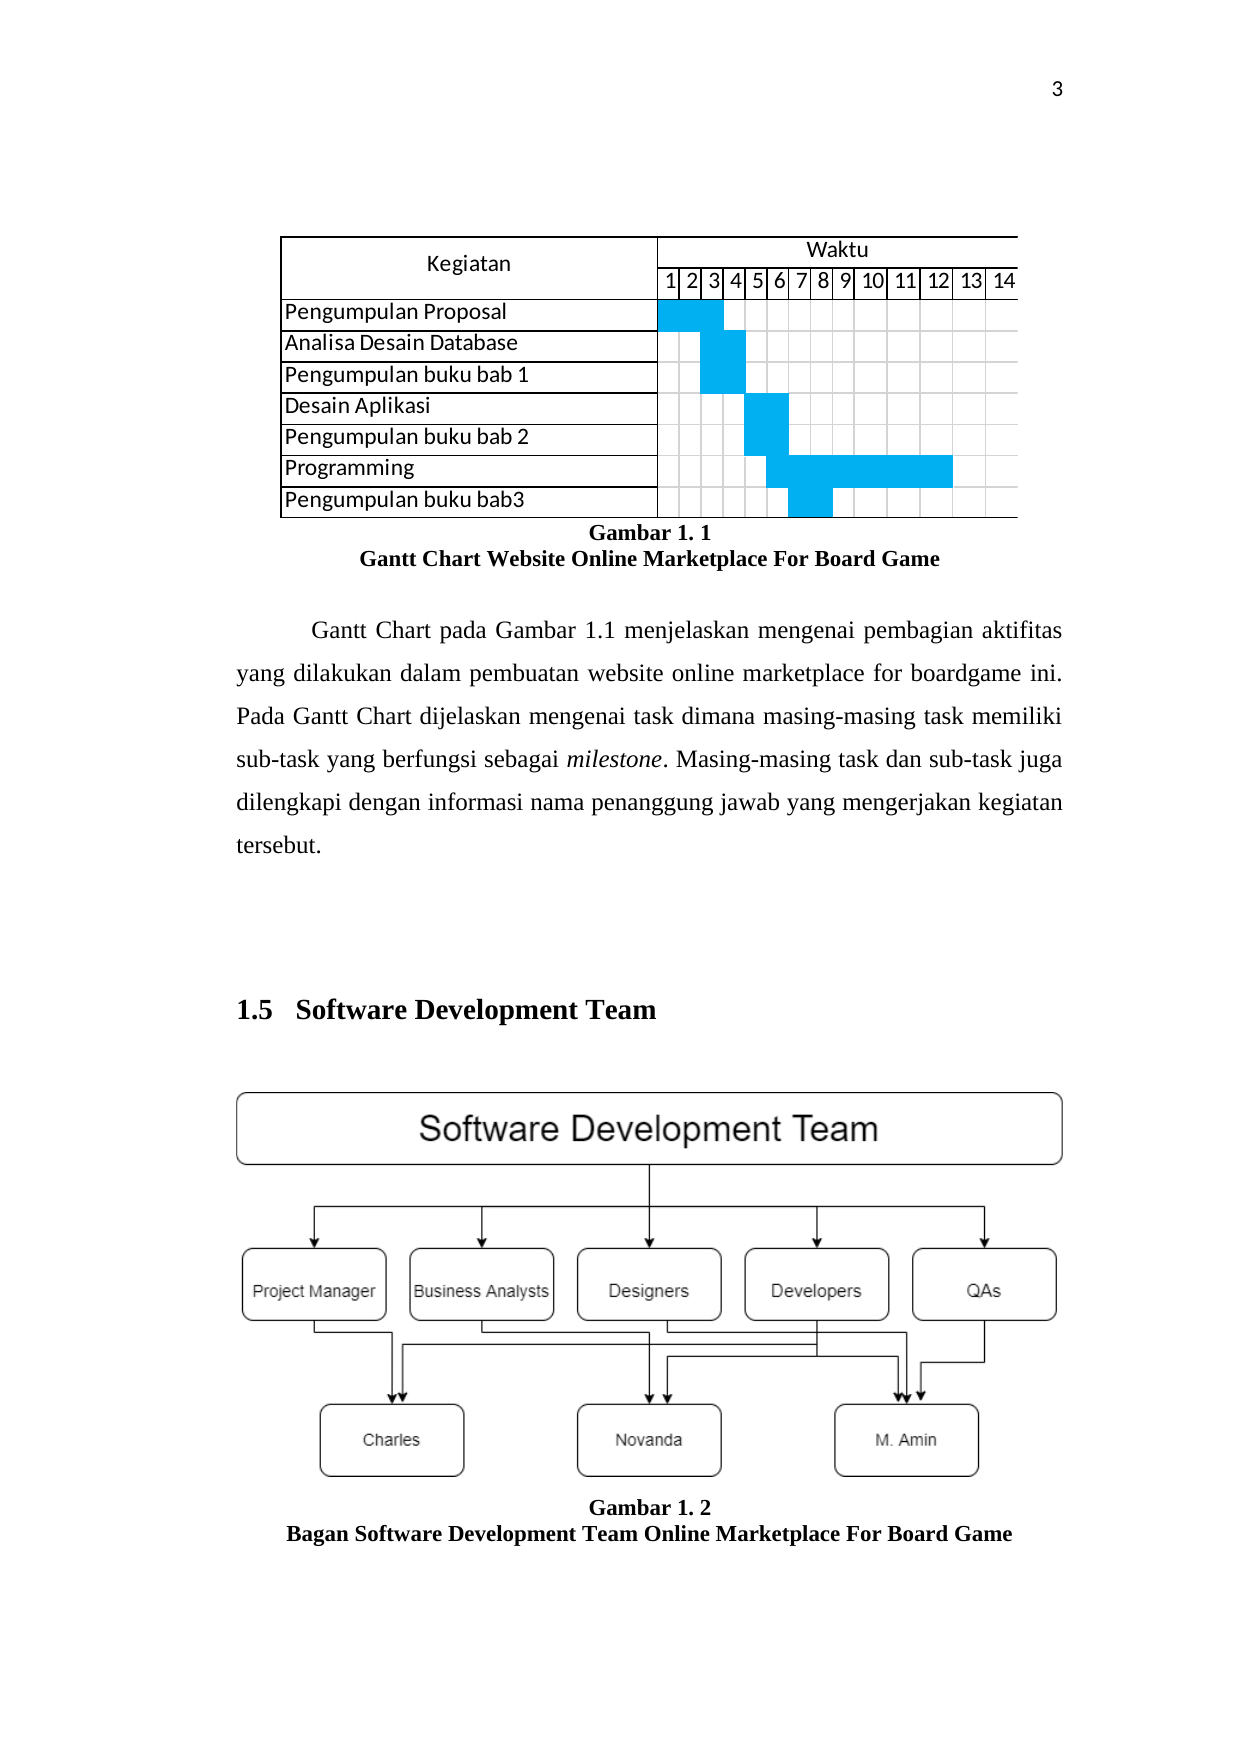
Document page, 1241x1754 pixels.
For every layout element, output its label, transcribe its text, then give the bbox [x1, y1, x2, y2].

picture [236, 1092, 1063, 1477]
text Gantt Chart pada Gambar 1.1 menjelaskan mengenai pembagian aktifitas yang dilakukan dalam pembuatan website online marketplace for boardgame ini. Pada Gantt Chart dijelaskan mengenai task dimana masing-masing task memiliki sub-task yang berfungsi sebagai milestone. Masing-masing task dan sub-task juga dilengkapi dengan informasi nama penanggung jawab yang mengerjakan kegiatan tersebut. [236, 615, 1063, 859]
text Gantt Chart Website Online Marketplace For Board Game [236, 545, 1063, 572]
text Gambar 1. 1 [236, 519, 1063, 545]
text Bagan Software Development Team Online Marketplace For Board Game [236, 1520, 1063, 1547]
text Gambar 1. 2 [236, 1494, 1063, 1520]
list Software Development Team [236, 992, 1063, 1026]
